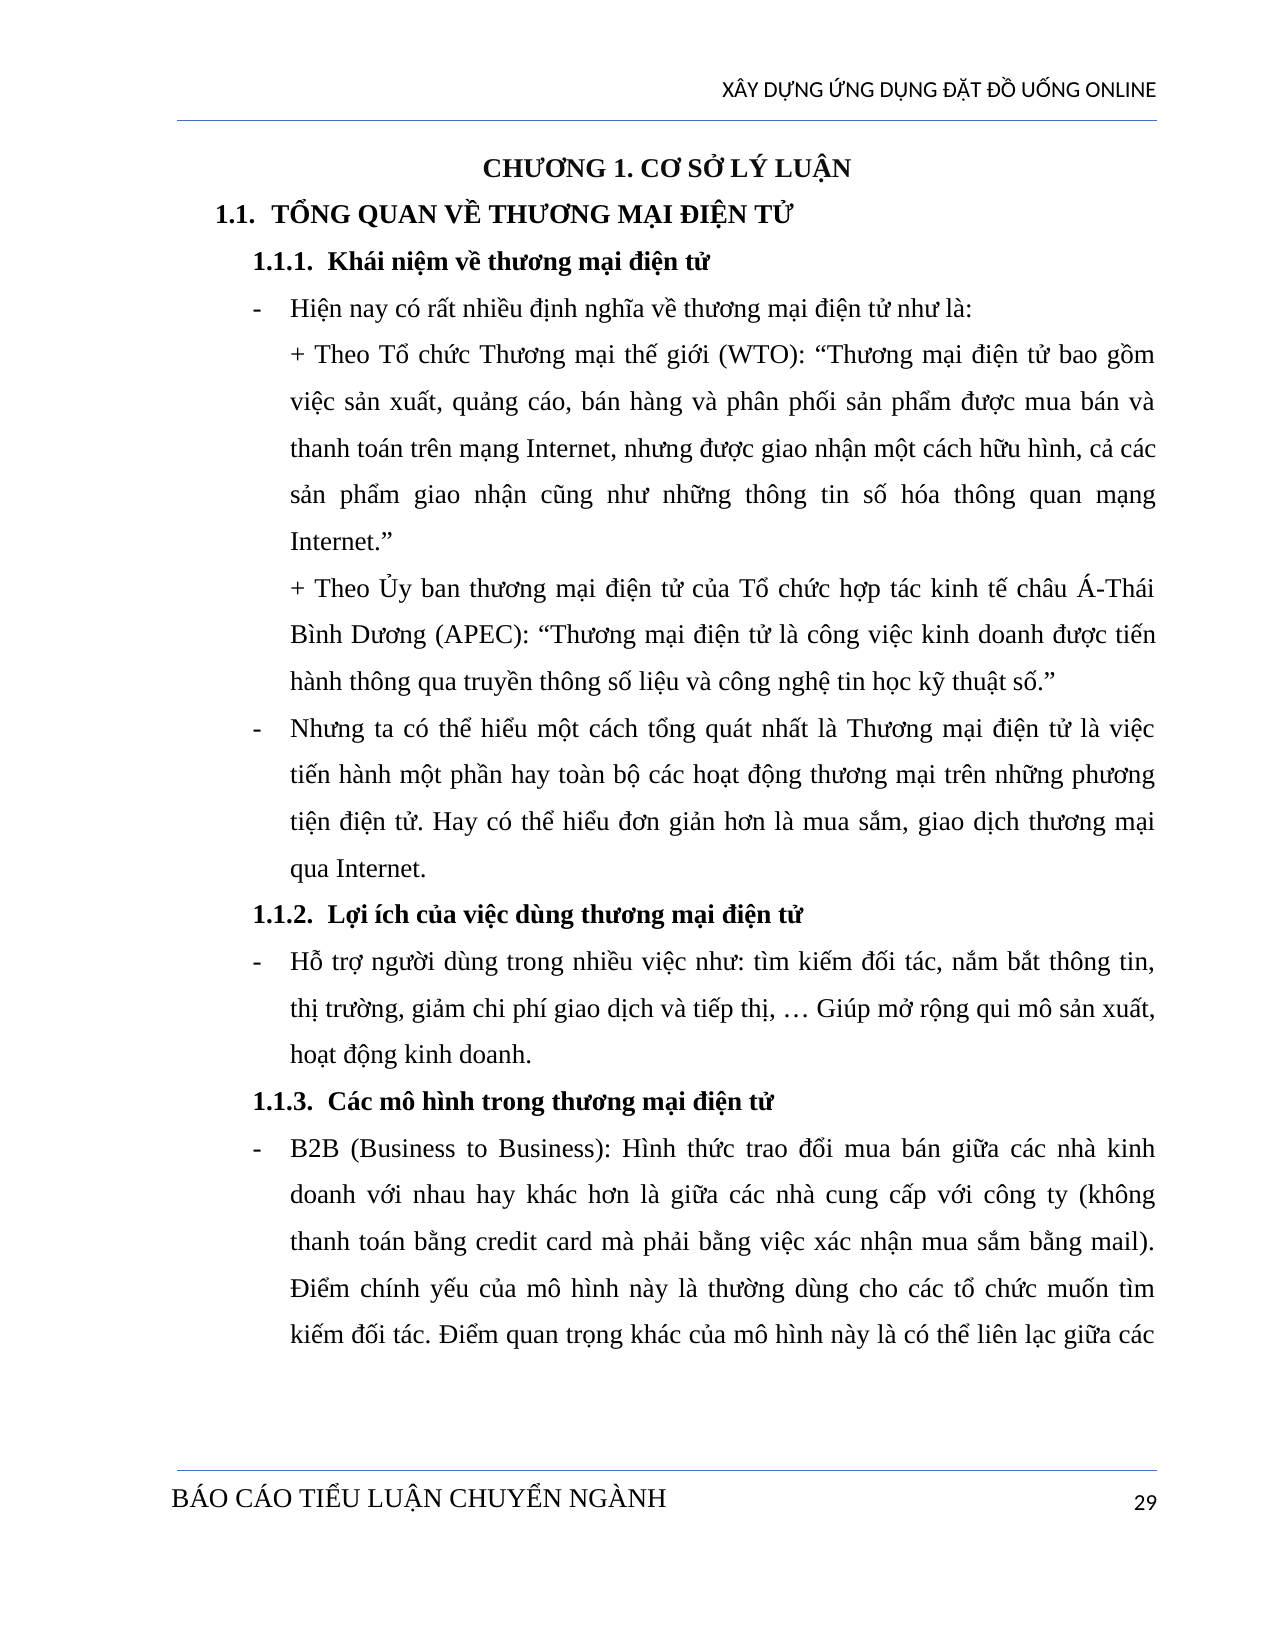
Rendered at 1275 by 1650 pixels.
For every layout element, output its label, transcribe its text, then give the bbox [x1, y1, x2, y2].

subtitle CHƯƠNG 1. CƠ SỞ LÝ LUẬN [177, 152, 1157, 183]
list Khái niệm về thương mại điện tử [252, 245, 1157, 276]
list Nhưng ta có thể hiểu một cách tổng quát nhất là Thương mại điện tử là việc tiến hành một phần hay toàn bộ các hoạt động thương mại trên những phương tiện điện tử. Hay có thể hiểu đơn giản hơn là mua sắm, giao dịch thương mại qua Internet. [252, 712, 1157, 883]
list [252, 1132, 1157, 1350]
list Hiện nay có rất nhiều định nghĩa về thương mại điện tử như là: [252, 292, 1157, 323]
list Lợi ích của việc dùng thương mại điện tử [252, 898, 1157, 930]
list TỔNG QUAN VỀ THƯƠNG MẠI ĐIỆN TỬ [215, 198, 1157, 230]
list + Theo Tổ chức Thương mại thế giới (WTO): “Thương mại điện tử bao gồm việc sản xuất, quảng cáo, bán hàng và phân phối sản phẩm được mua bán và thanh toán trên mạng Internet, nhưng được giao nhận một cách hữu hình, cả các sản phẩm giao nhận cũng như những thông tin số hóa thông quan mạng Internet.” [290, 338, 1157, 556]
list + Theo Ủy ban thương mại điện tử của Tổ chức hợp tác kinh tế châu Á-Thái Bình Dương (APEC): “Thương mại điện tử là công việc kinh doanh được tiến hành thông qua truyền thông số liệu và công nghệ tin học kỹ thuật số.” [290, 572, 1157, 696]
list Các mô hình trong thương mại điện tử [252, 1085, 1157, 1116]
list Hỗ trợ người dùng trong nhiều việc như: tìm kiếm đối tác, nắm bắt thông tin, thị trường, giảm chi phí giao dịch và tiếp thị, … Giúp mở rộng qui mô sản xuất, hoạt động kinh doanh. [252, 945, 1157, 1070]
